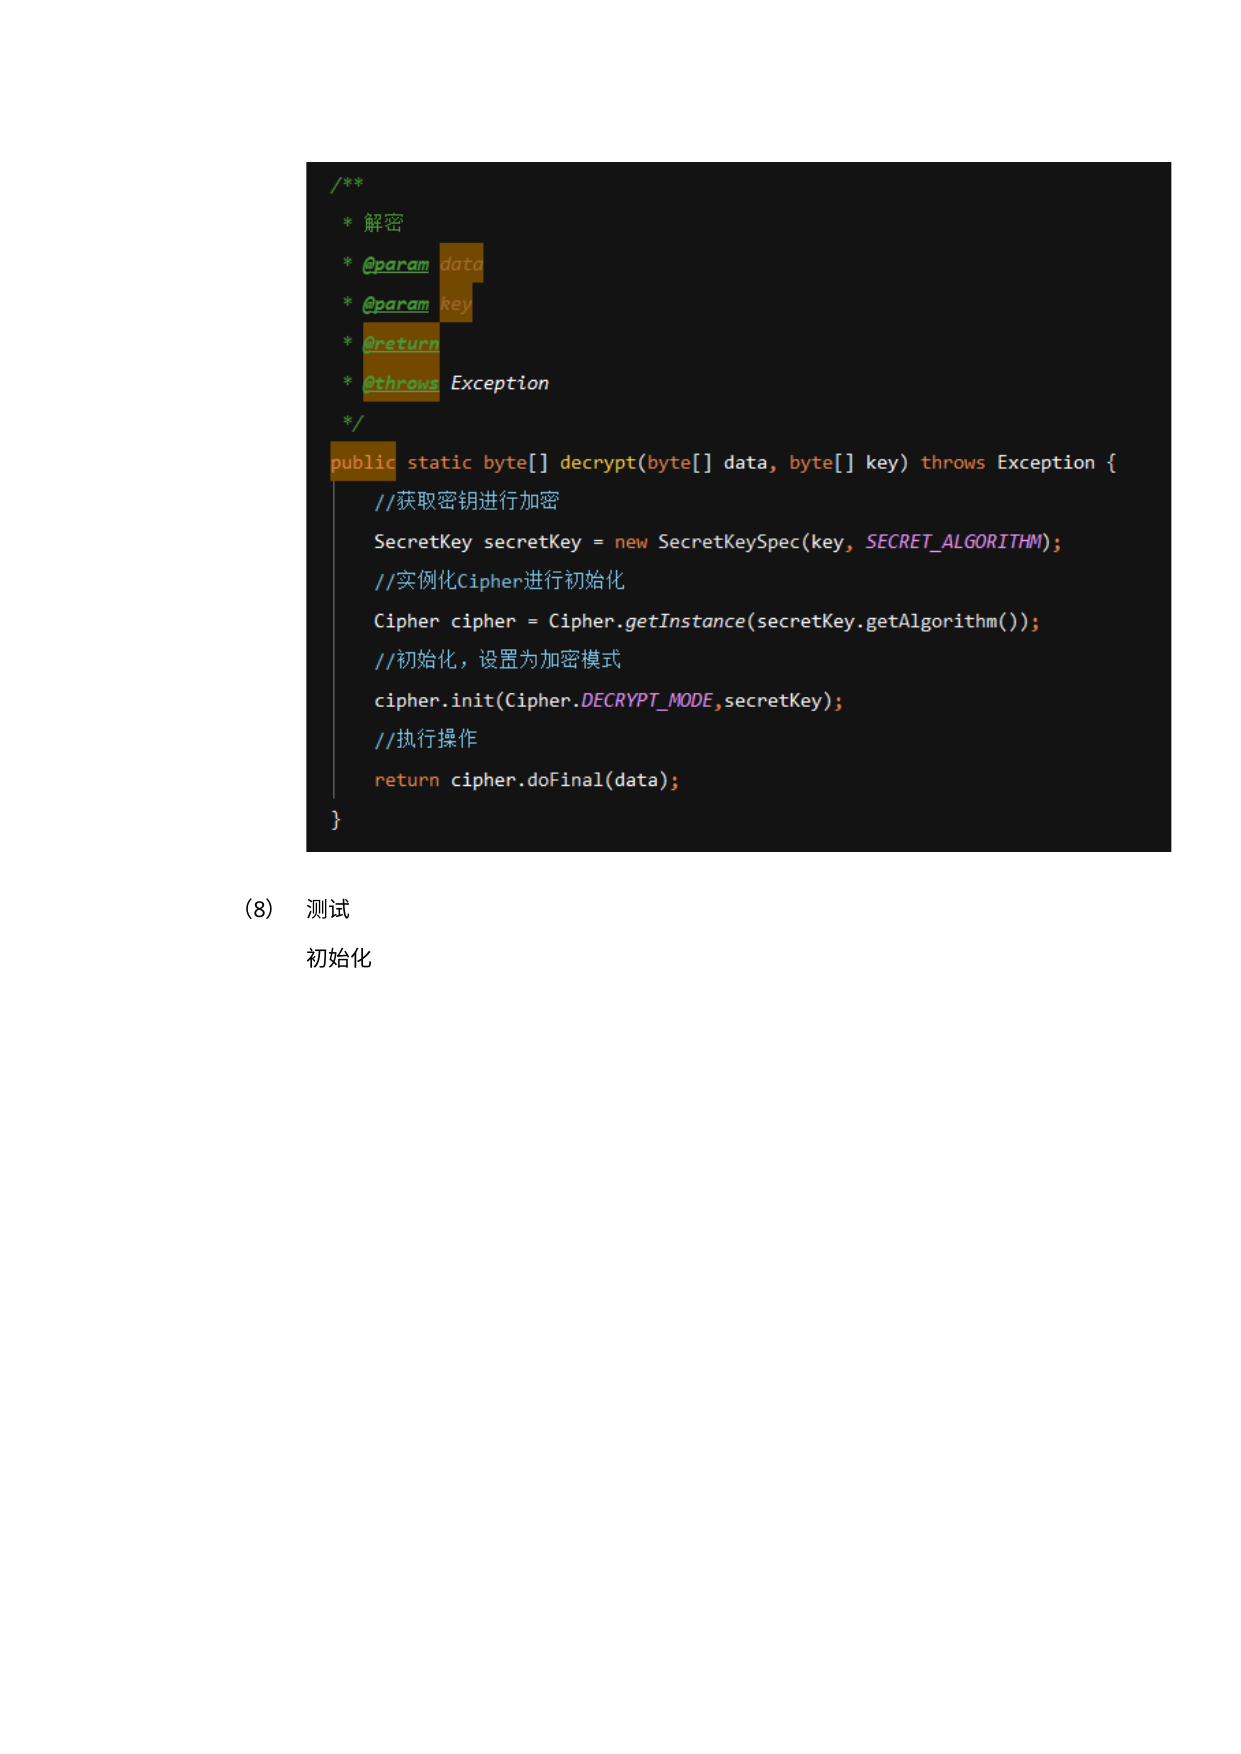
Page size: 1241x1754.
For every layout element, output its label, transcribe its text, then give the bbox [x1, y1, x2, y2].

picture [306, 162, 1172, 852]
list 测试 [231, 892, 1053, 924]
list 初始化 [306, 940, 1053, 973]
